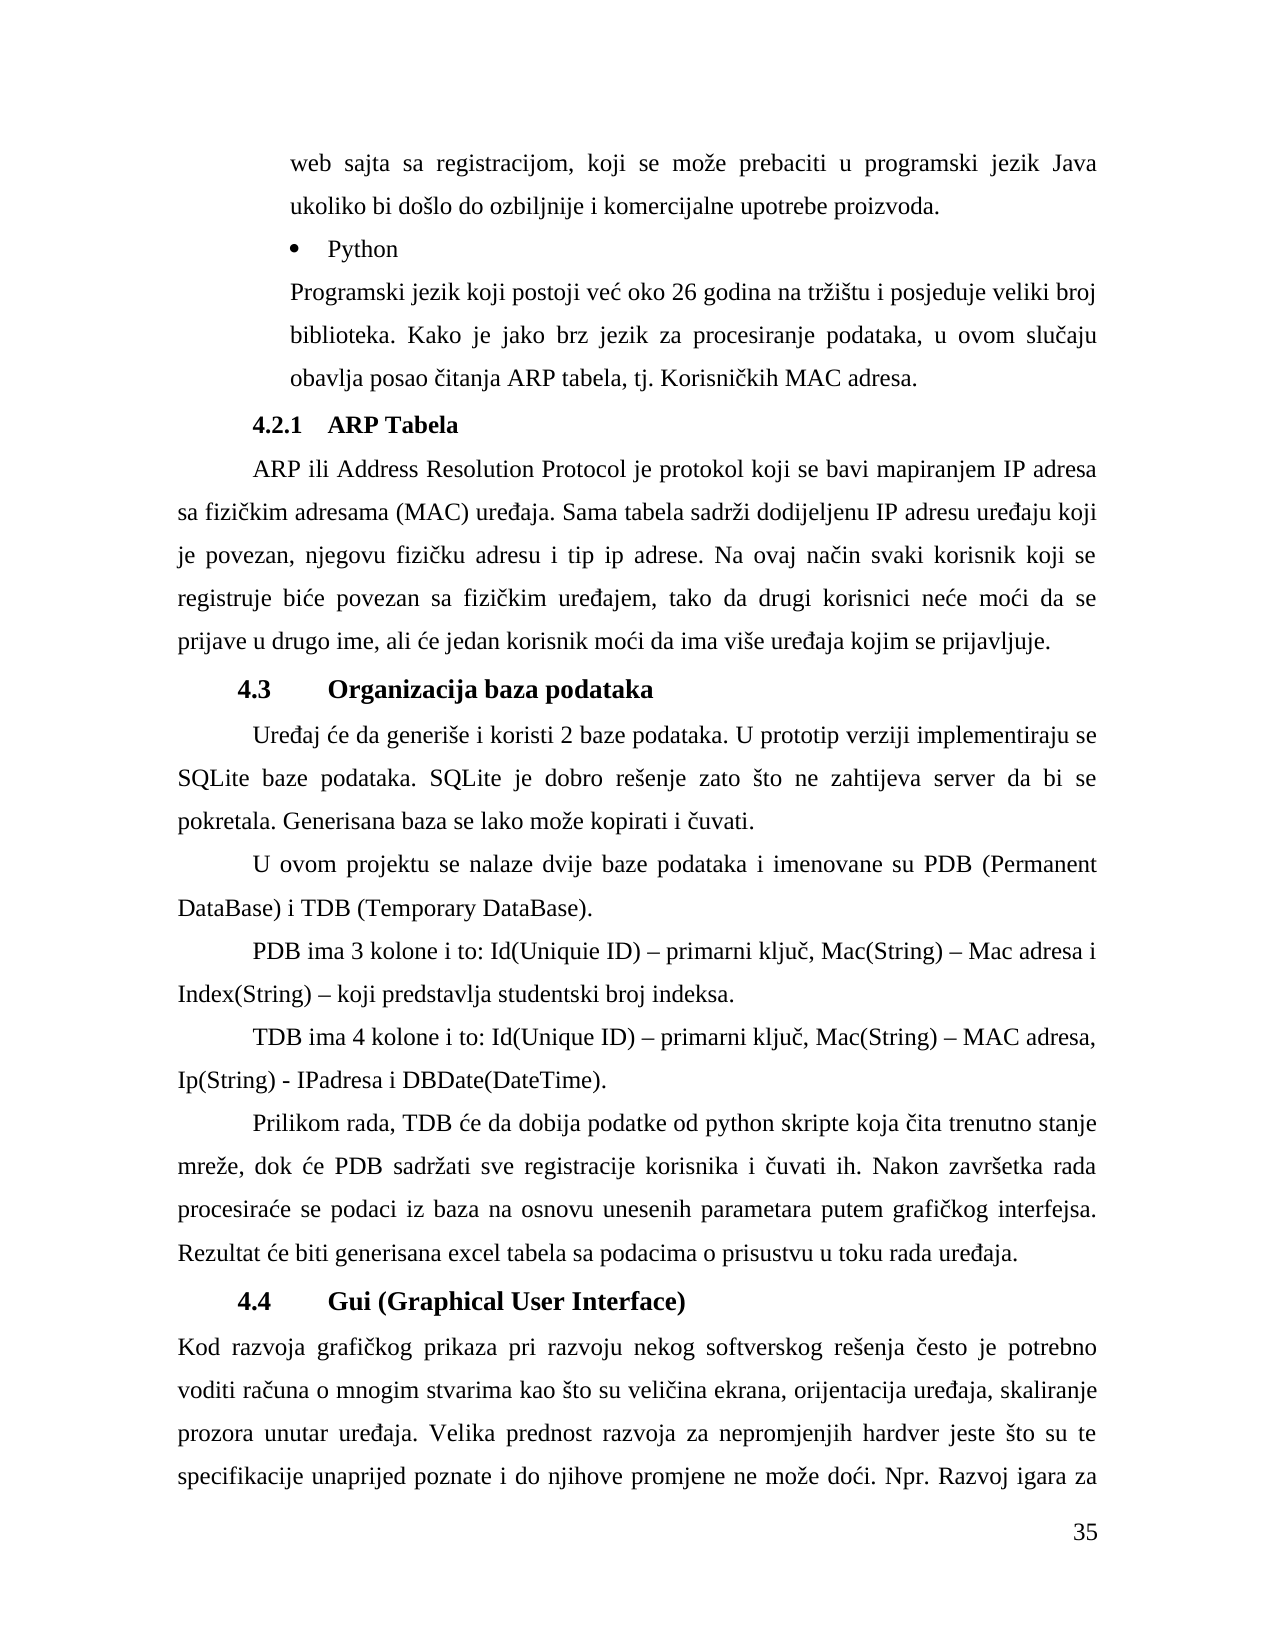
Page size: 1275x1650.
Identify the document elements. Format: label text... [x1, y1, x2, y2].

subtitle Organizacija baza podataka [237, 673, 1098, 705]
text Programski jezik koji postoji već oko 26 godina na tržištu i posjeduje veliki broj biblioteka. Kako je jako brz jezik za procesiranje podataka, u ovom slučaju obavlja posao čitanja ARP tabela, tj. Korisničkih MAC adresa. [290, 277, 1098, 392]
list Python [290, 234, 1098, 263]
subtitle Gui (Graphical User Interface) [237, 1285, 1098, 1316]
text Prilikom rada, TDB će da dobija podatke od python skripte koja čita trenutno stanje mreže, dok će PDB sadržati sve registracije korisnika i čuvati ih. Nakon završetka rada procesiraće se podaci iz baza na osnovu unesenih parametara putem grafičkog interfejsa. Rezultat će biti generisana excel tabela sa podacima o prisustvu u toku rada uređaja. [177, 1108, 1098, 1266]
text ARP ili Address Resolution Protocol je protokol koji se bavi mapiranjem IP adresa sa fizičkim adresama (MAC) uređaja. Sama tabela sadrži dodijeljenu IP adresu uređaju koji je povezan, njegovu fizičku adresu i tip ip adrese. Na ovaj način svaki korisnik koji se registruje biće povezan sa fizičkim uređajem, tako da drugi korisnici neće moći da se prijave u drugo ime, ali će jedan korisnik moći da ima više uređaja kojim se prijavljuje. [177, 454, 1098, 655]
text PDB ima 3 kolone i to: Id(Uniquie ID) – primarni ključ, Mac(String) – Mac adresa i Index(String) – koji predstavlja studentski broj indeksa. [177, 936, 1098, 1008]
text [290, 148, 1098, 219]
subtitle ARP Tabela [252, 411, 1098, 439]
text TDB ima 4 kolone i to: Id(Unique ID) – primarni ključ, Mac(String) – MAC adresa, Ip(String) - IPadresa i DBDate(DateTime). [177, 1022, 1098, 1094]
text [177, 1332, 1098, 1490]
text Uređaj će da generiše i koristi 2 baze podataka. U prototip verziji implementiraju se SQLite baze podataka. SQLite je dobro rešenje zato što ne zahtijeva server da bi se pokretala. Generisana baza se lako može kopirati i čuvati. [177, 720, 1098, 835]
text U ovom projektu se nalaze dvije baze podataka i imenovane su PDB (Permanent DataBase) i TDB (Temporary DataBase). [177, 849, 1098, 921]
